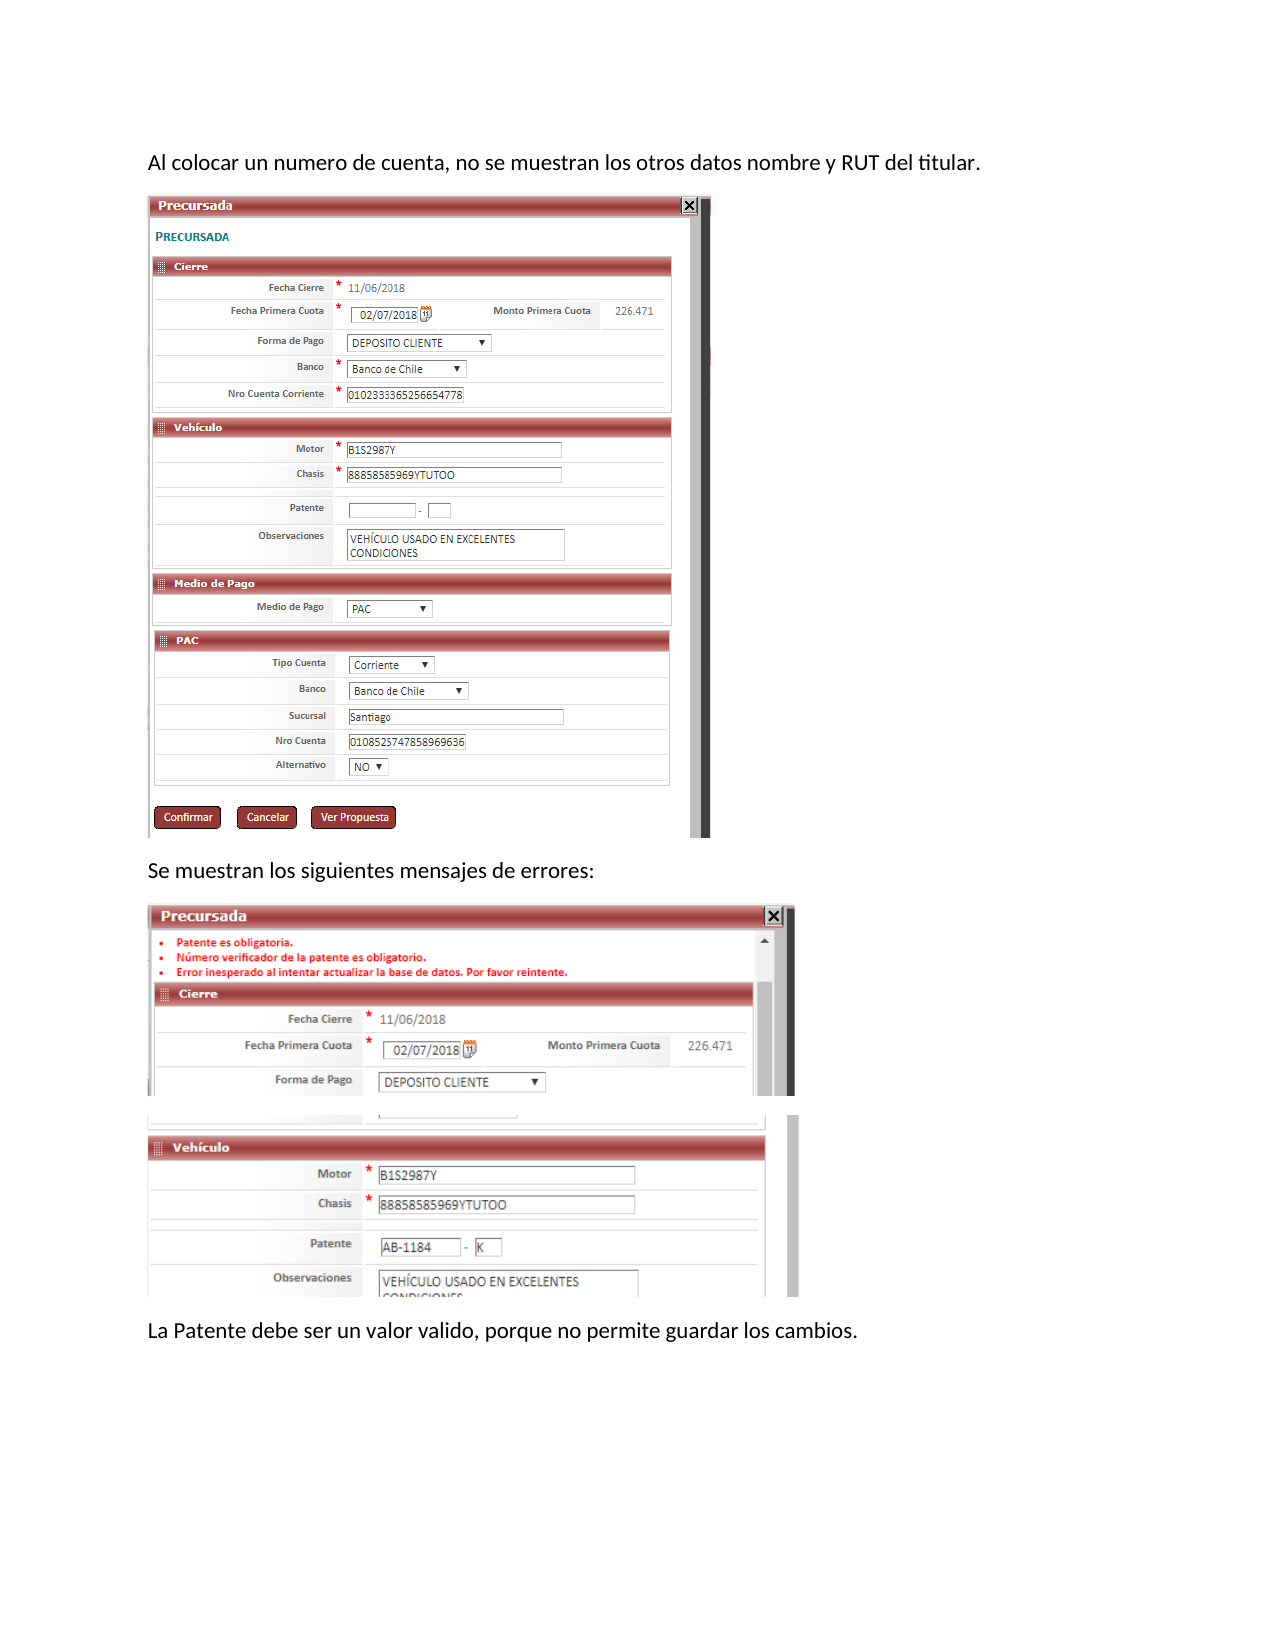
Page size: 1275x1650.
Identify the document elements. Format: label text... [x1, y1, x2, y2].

text Se muestran los siguientes mensajes de errores: [148, 857, 1127, 885]
picture [147, 1115, 799, 1297]
picture [147, 194, 711, 838]
text La Patente debe ser un valor valido, porque no permite guardar los cambios. [148, 1316, 1127, 1344]
text Al colocar un numero de cuenta, no se muestran los otros datos nombre y RUT del titular. [148, 148, 1127, 176]
picture [147, 903, 795, 1096]
